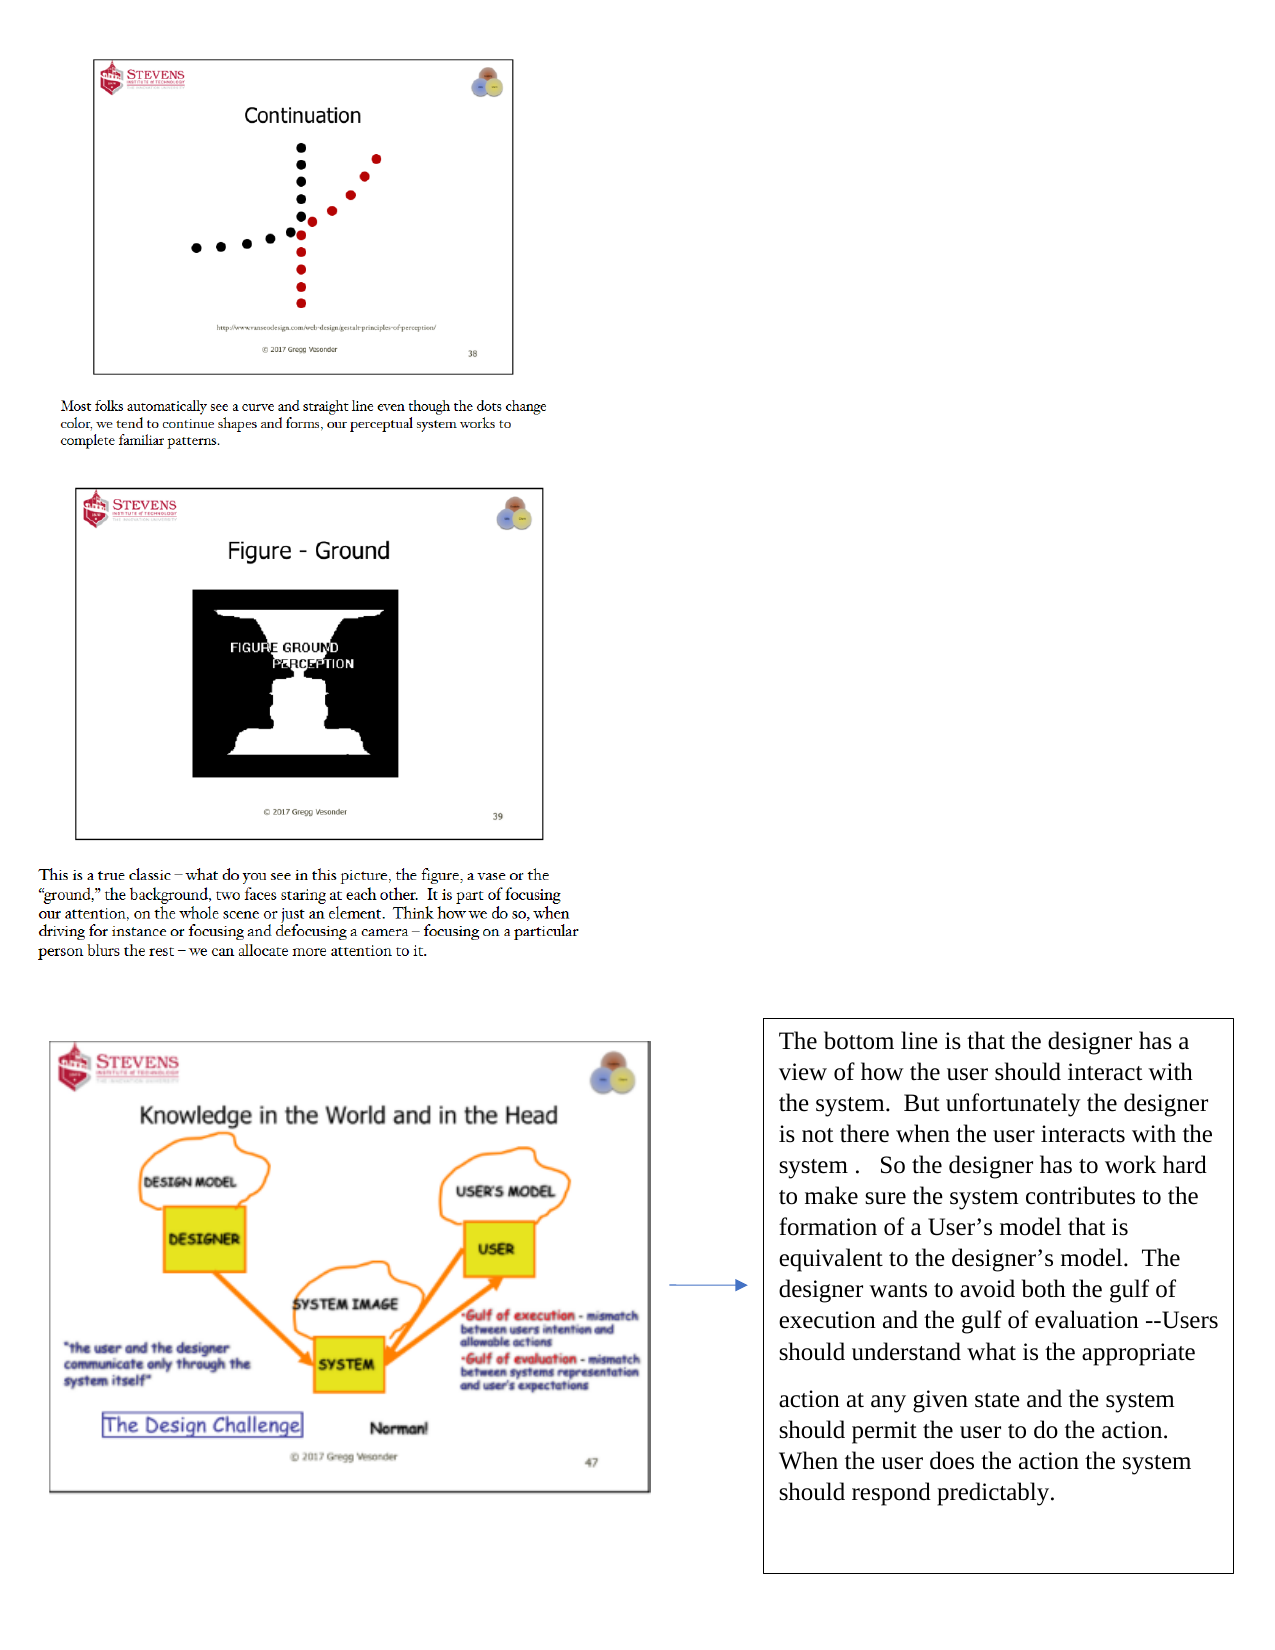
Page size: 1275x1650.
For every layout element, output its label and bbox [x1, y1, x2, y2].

picture [49, 1041, 651, 1496]
picture [12, 470, 591, 970]
picture [49, 49, 559, 454]
